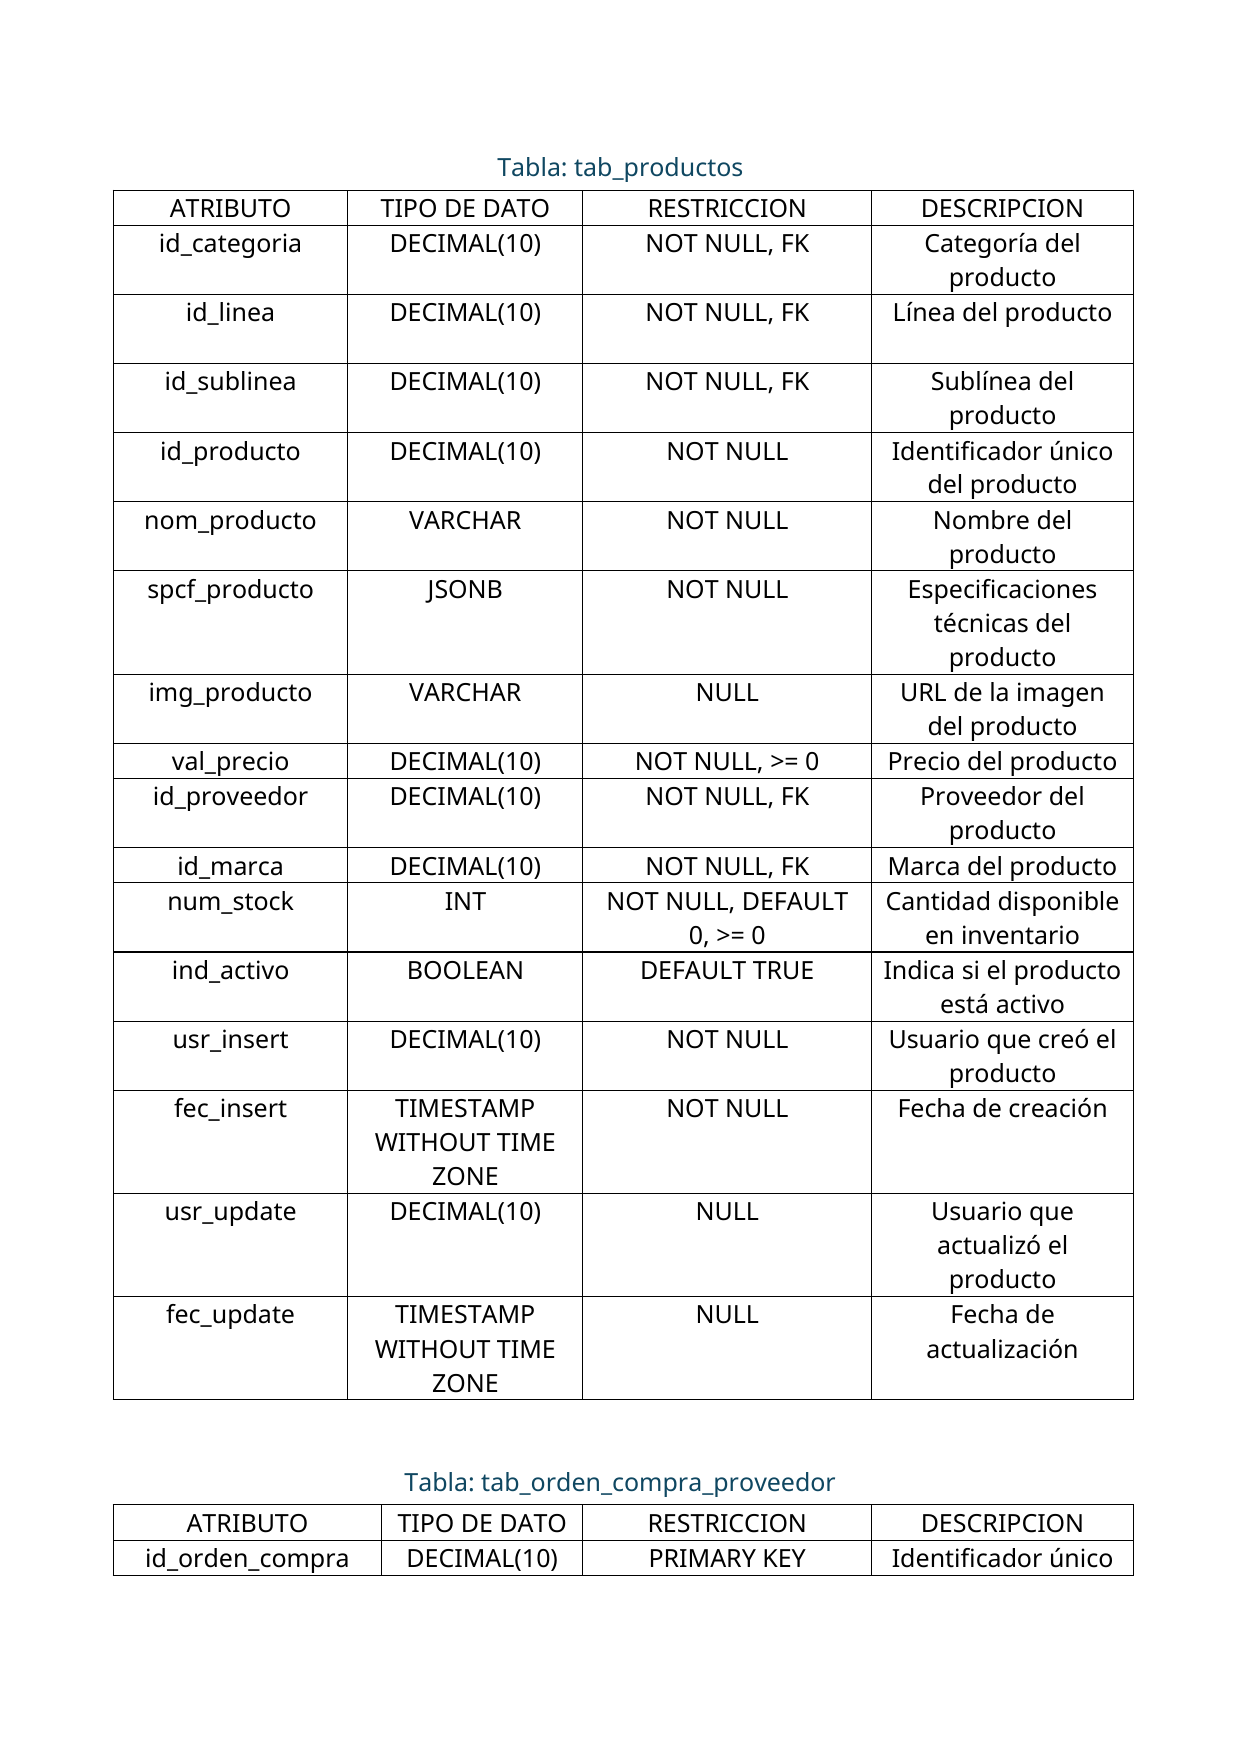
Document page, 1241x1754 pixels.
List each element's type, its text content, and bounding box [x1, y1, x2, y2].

table_cell JSONB [348, 571, 582, 674]
table_cell id_linea [114, 295, 347, 363]
table_cell DECIMAL(10) [348, 779, 582, 847]
table_cell nom_producto [114, 502, 347, 570]
table_cell NULL [583, 1194, 871, 1296]
table_cell num_stock [114, 883, 347, 951]
table_header DESCRIPCION [872, 191, 1133, 224]
table_cell NOT NULL [583, 571, 871, 674]
table_cell NOT NULL, DEFAULT 0, >= 0 [583, 883, 871, 951]
table_cell Especificaciones técnicas del producto [872, 571, 1133, 674]
table_header RESTRICCION [583, 1505, 871, 1539]
table_cell NOT NULL [583, 433, 871, 501]
table_cell DECIMAL(10) [348, 364, 582, 432]
table_cell id_marca [114, 848, 347, 882]
table_cell Proveedor del producto [872, 779, 1133, 847]
table_cell Cantidad disponible en inventario [872, 883, 1133, 951]
table_header ATRIBUTO [114, 191, 347, 224]
table_cell Precio del producto [872, 744, 1133, 778]
table_cell DECIMAL(10) [348, 744, 582, 778]
table_cell DECIMAL(10) [348, 1194, 582, 1296]
table_cell NOT NULL, >= 0 [583, 744, 871, 778]
table_cell id_categoria [114, 226, 347, 294]
table_cell VARCHAR [348, 675, 582, 743]
table_cell ind_activo [114, 953, 347, 1021]
table_header RESTRICCION [583, 191, 871, 224]
table_cell Nombre del producto [872, 502, 1133, 570]
table_cell usr_insert [114, 1022, 347, 1090]
table_cell NOT NULL, FK [583, 226, 871, 294]
table_cell Línea del producto [872, 295, 1133, 363]
table_cell DECIMAL(10) [348, 433, 582, 501]
table_cell BOOLEAN [348, 953, 582, 1021]
table_cell NULL [583, 1297, 871, 1399]
table_header ATRIBUTO [114, 1505, 381, 1539]
table_cell DECIMAL(10) [348, 226, 582, 294]
table_cell NOT NULL [583, 502, 871, 570]
table_cell DECIMAL(10) [348, 1022, 582, 1090]
table_cell NOT NULL, FK [583, 779, 871, 847]
table_cell TIMESTAMP WITHOUT TIME ZONE [348, 1091, 582, 1193]
table_cell URL de la imagen del producto [872, 675, 1133, 743]
table_header TIPO DE DATO [382, 1505, 582, 1539]
table_cell PRIMARY KEY [583, 1541, 871, 1574]
table_cell Marca del producto [872, 848, 1133, 882]
table_cell NOT NULL, FK [583, 295, 871, 363]
table_cell id_producto [114, 433, 347, 501]
subtitle Tabla: tab_productos [112, 150, 1128, 184]
table_cell DECIMAL(10) [382, 1541, 582, 1574]
table_cell VARCHAR [348, 502, 582, 570]
table_cell Sublínea del producto [872, 364, 1133, 432]
subtitle Tabla: tab_orden_compra_proveedor [112, 1465, 1128, 1499]
table_cell TIMESTAMP WITHOUT TIME ZONE [348, 1297, 582, 1399]
table_cell Indica si el producto está activo [872, 953, 1133, 1021]
table_cell id_proveedor [114, 779, 347, 847]
table_header TIPO DE DATO [348, 191, 582, 224]
table_cell Usuario que creó el producto [872, 1022, 1133, 1090]
table_cell Categoría del producto [872, 226, 1133, 294]
table_cell Fecha de creación [872, 1091, 1133, 1193]
table_cell val_precio [114, 744, 347, 778]
table_cell fec_insert [114, 1091, 347, 1193]
table_cell DECIMAL(10) [348, 295, 582, 363]
table_cell NOT NULL, FK [583, 364, 871, 432]
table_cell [872, 1541, 1133, 1574]
table_header DESCRIPCION [872, 1505, 1133, 1539]
table_cell NOT NULL [583, 1022, 871, 1090]
table_cell DEFAULT TRUE [583, 953, 871, 1021]
table_cell img_producto [114, 675, 347, 743]
table_cell usr_update [114, 1194, 347, 1296]
table_cell fec_update [114, 1297, 347, 1399]
table_cell Identificador único del producto [872, 433, 1133, 501]
table_cell NOT NULL, FK [583, 848, 871, 882]
table_cell NULL [583, 675, 871, 743]
table_cell spcf_producto [114, 571, 347, 674]
table_cell id_orden_compra [114, 1541, 381, 1574]
table_cell DECIMAL(10) [348, 848, 582, 882]
table_cell INT [348, 883, 582, 951]
table_cell Fecha de actualización [872, 1297, 1133, 1399]
table_cell NOT NULL [583, 1091, 871, 1193]
table_cell id_sublinea [114, 364, 347, 432]
table_cell Usuario que actualizó el producto [872, 1194, 1133, 1296]
